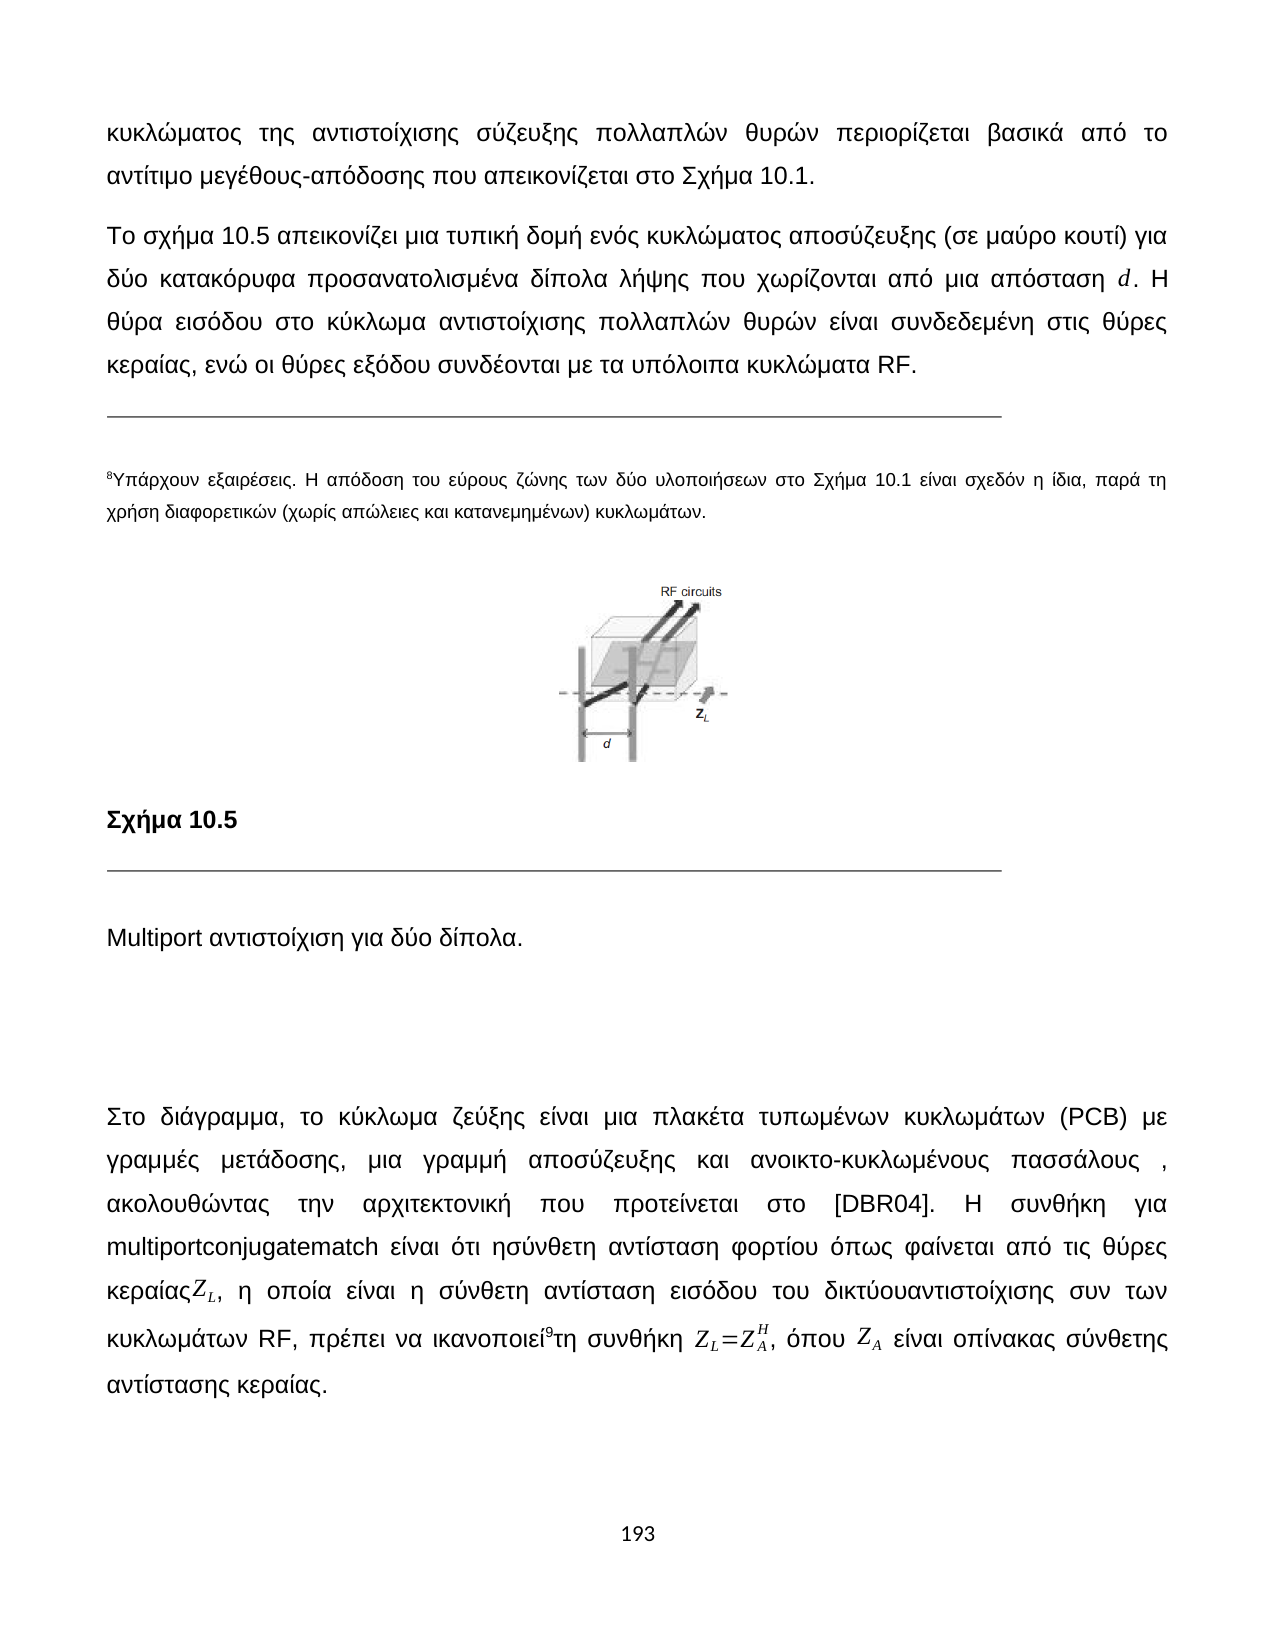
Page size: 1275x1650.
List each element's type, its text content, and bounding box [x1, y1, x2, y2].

text Στο διάγραμμα, το κύκλωμα ζεύξης είναι μια πλακέτα τυπωμένων κυκλωμάτων (PCB) με γραμμές μετάδοσης, μια γραμμή αποσύζευξης και ανοικτο-κυκλωμένους πασσάλους , ακολουθώντας την αρχιτεκτονική που προτείνεται στο [DBR04]. Η συνθήκη για multiportconjugatematch είναι ότι ησύνθετη αντίσταση φορτίου όπως φαίνεται από τις θύρες κεραίας, η οποία είναι η σύνθετη αντίσταση εισόδου του δικτύουαντιστοίχισης συν των κυκλωμάτων RF, πρέπει να ικανοποιεί9τη συνθήκη , όπου είναι οπίνακας σύνθετης αντίστασης κεραίας. [106, 1102, 1169, 1399]
text Multiport αντιστοίχιση για δύο δίπολα. [106, 923, 1169, 952]
text Το σχήμα 10.5 απεικονίζει μια τυπική δομή ενός κυκλώματος αποσύζευξης (σε μαύρο κουτί) για δύο κατακόρυφα προσανατολισμένα δίπολα λήψης που χωρίζονται από μια απόσταση . Η θύρα εισόδου στο κύκλωμα αντιστοίχισης πολλαπλών θυρών είναι συνδεδεμένη στις θύρες κεραίας, ενώ οι θύρες εξόδου συνδέονται με τα υπόλοιπα κυκλώματα RF. [106, 221, 1169, 379]
picture [106, 410, 1007, 425]
picture [511, 550, 764, 774]
text 8Υπάρχουν εξαιρέσεις. Η απόδοση του εύρους ζώνης των δύο υλοποιήσεων στο Σχήμα 10.1 είναι σχεδόν η ίδια, παρά τη χρήση διαφορετικών (χωρίς απώλειες και κατανεμημένων) κυκλωμάτων. [106, 469, 1169, 523]
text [106, 118, 1169, 190]
picture [106, 864, 1007, 879]
text Σχήμα 10.5 [106, 804, 1169, 833]
